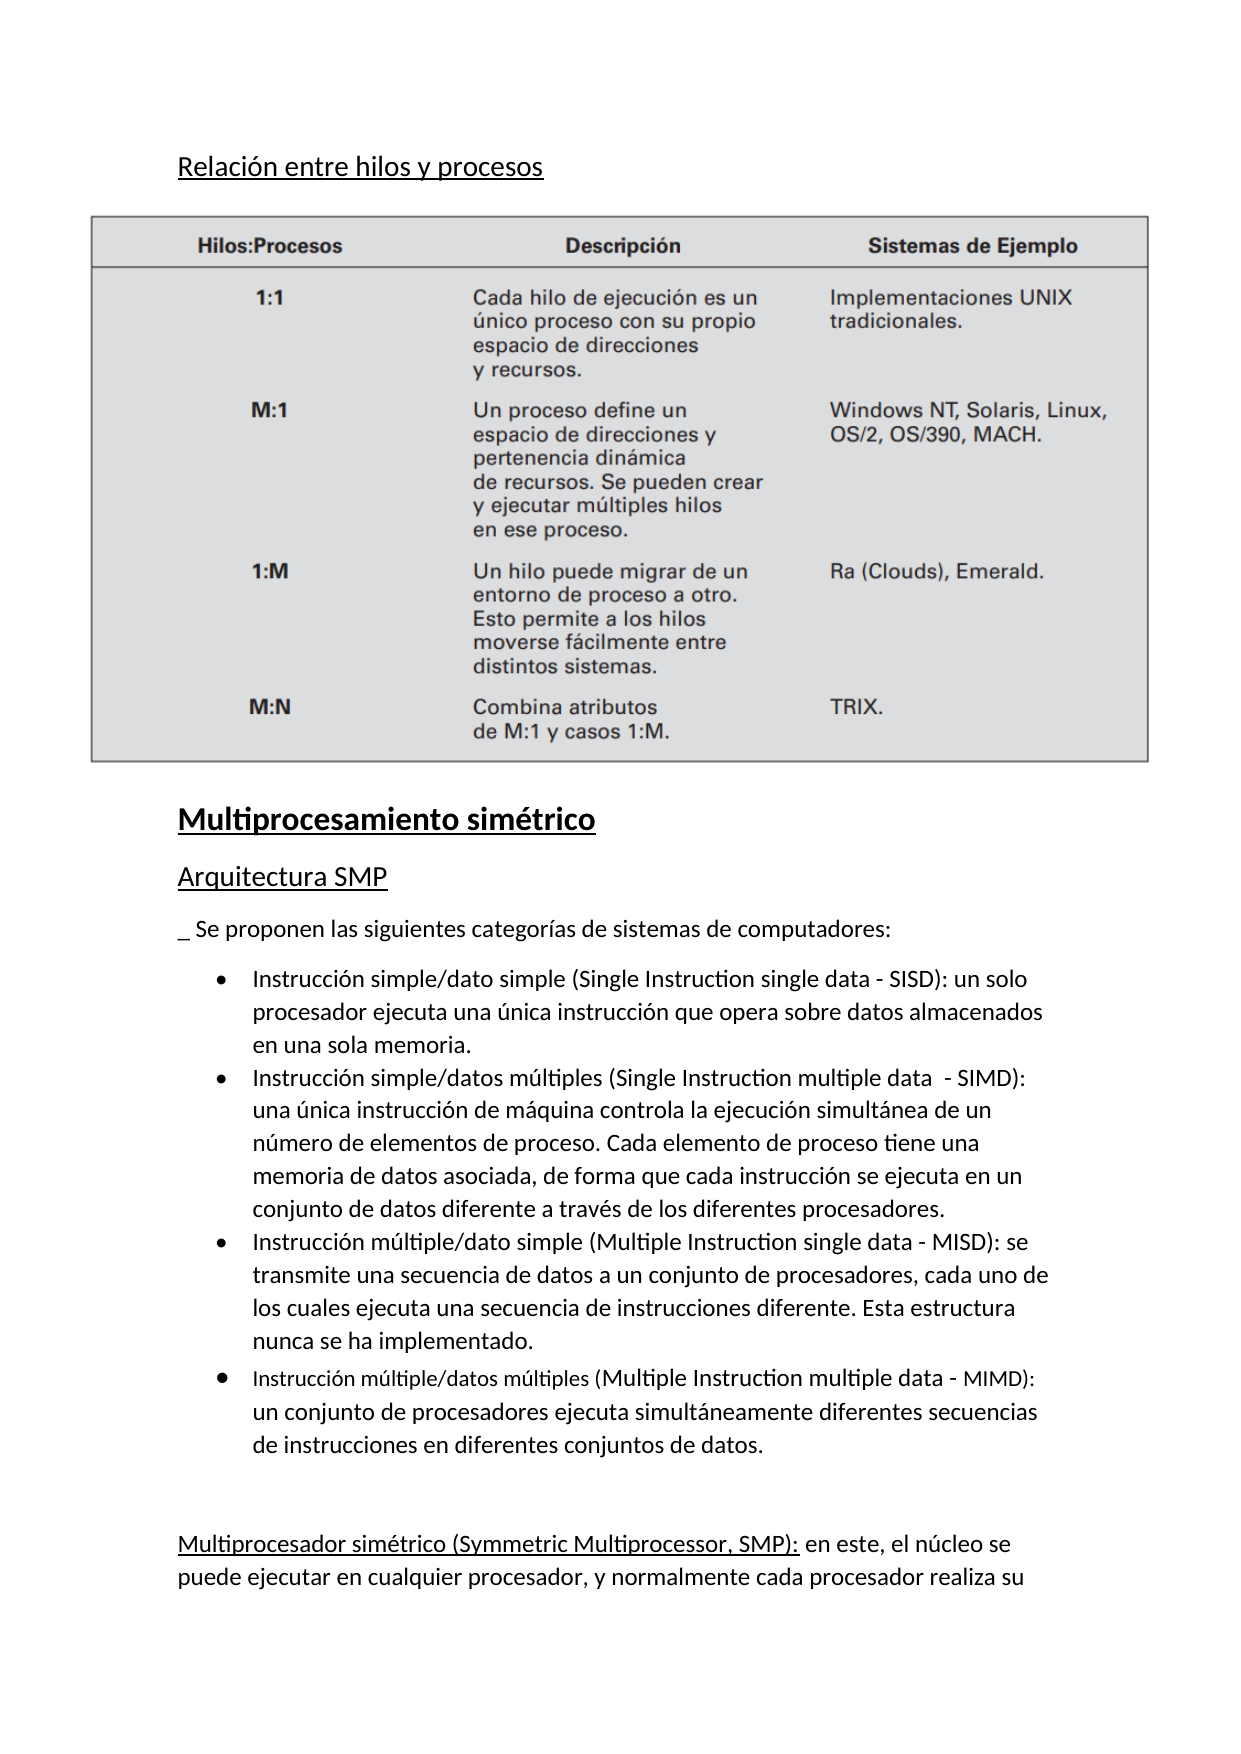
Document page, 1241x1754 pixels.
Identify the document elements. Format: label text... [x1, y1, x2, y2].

text Relación entre hilos y procesos [177, 148, 1063, 183]
list Instrucción simple/datos múltiples (Single Instruction multiple data - SIMD): una única instrucción de máquina controla la ejecución simultánea de un número de elementos de proceso. Cada elemento de proceso tiene una memoria de datos asociada, de forma que cada instrucción se ejecuta en un conjunto de datos diferente a través de los diferentes procesadores. [215, 1062, 1063, 1224]
text _ Se proponen las siguientes categorías de sistemas de computadores: [177, 913, 1063, 944]
text Multiprocesamiento simétrico [177, 798, 1063, 838]
list Instrucción simple/dato simple (Single Instruction single data - SISD): un solo procesador ejecuta una única instrucción que opera sobre datos almacenados en una sola memoria. [215, 963, 1063, 1059]
picture [87, 212, 1153, 766]
list Instrucción múltiple/dato simple (Multiple Instruction single data - MISD): se transmite una secuencia de datos a un conjunto de procesadores, cada uno de los cuales ejecuta una secuencia de instrucciones diferente. Esta estructura nunca se ha implementado. [215, 1226, 1063, 1356]
text Arquitectura SMP [177, 858, 1063, 894]
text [177, 1528, 1063, 1592]
list Instrucción múltiple/datos múltiples (Multiple Instruction multiple data - MIMD): un conjunto de procesadores ejecuta simultáneamente diferentes secuencias de instrucciones en diferentes conjuntos de datos. [215, 1358, 1063, 1459]
